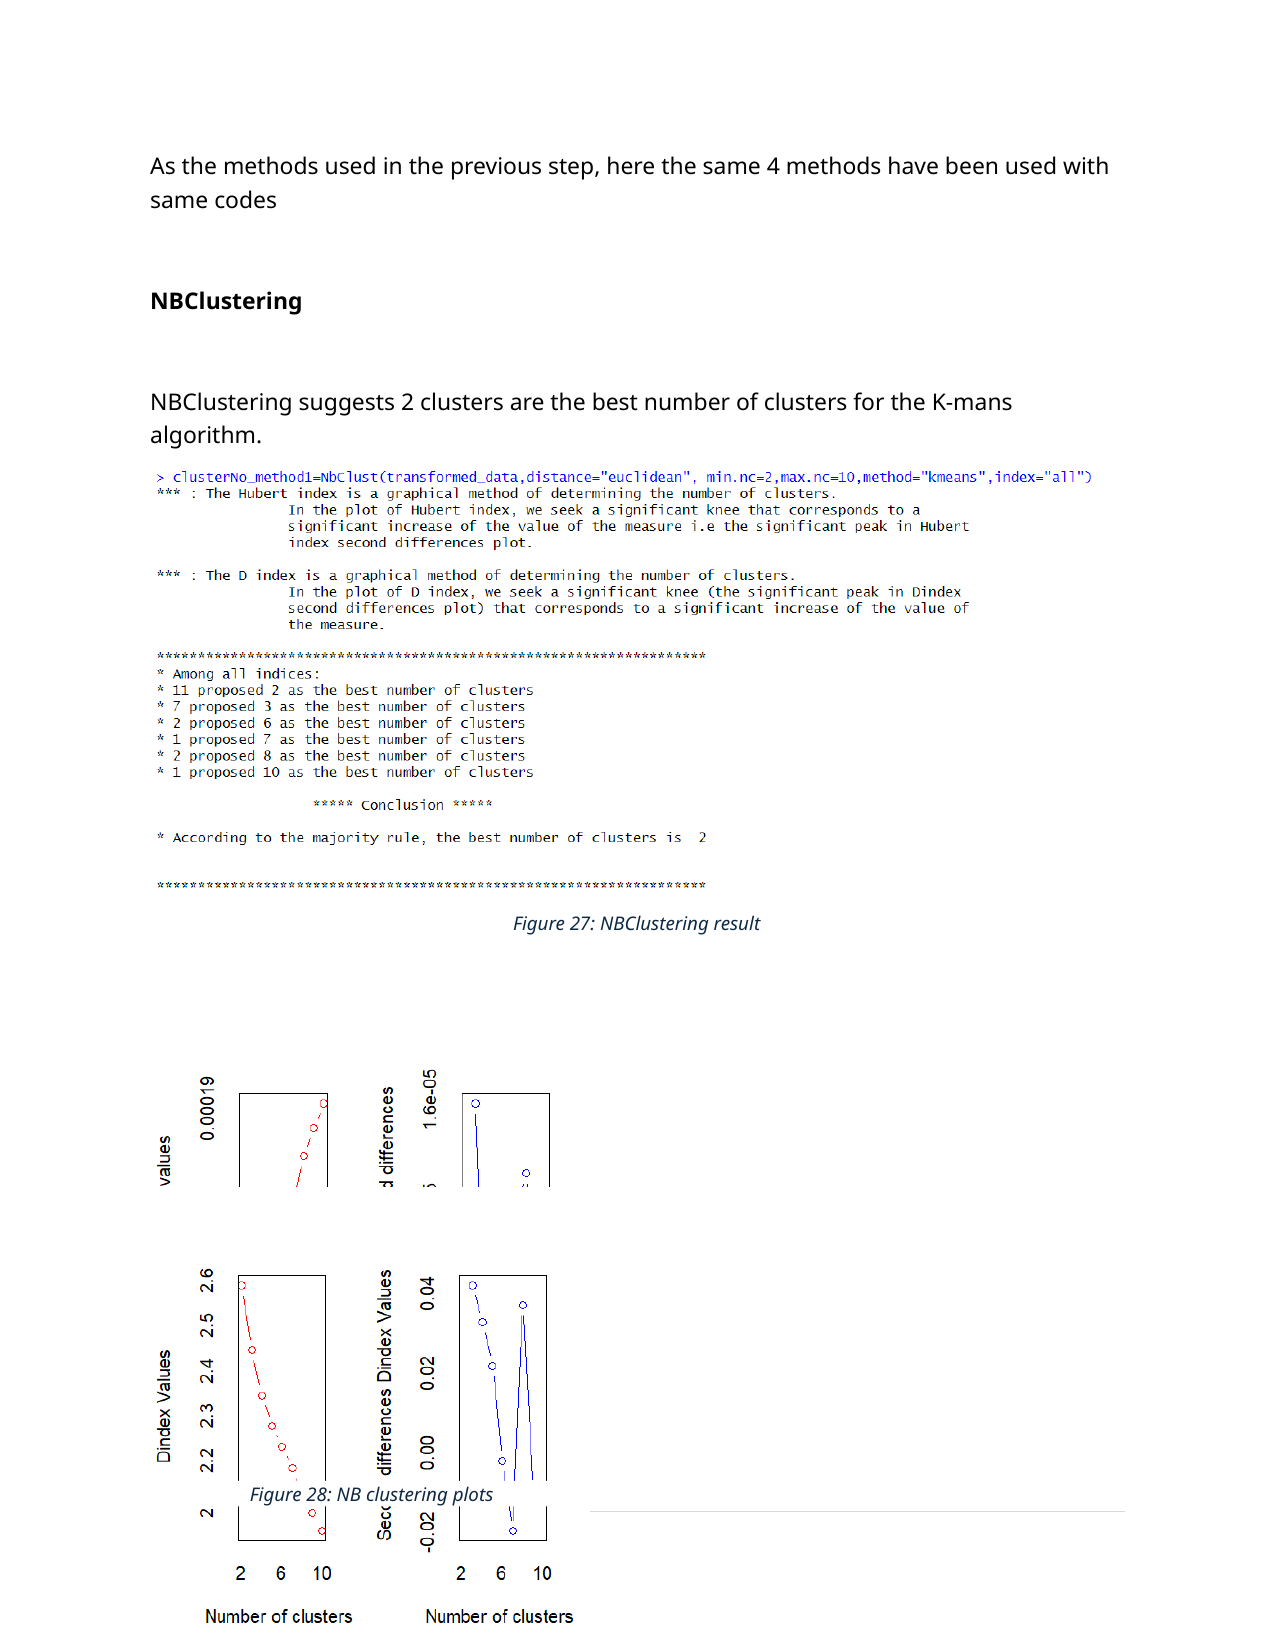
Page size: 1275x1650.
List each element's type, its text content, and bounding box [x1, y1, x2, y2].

text Figure 27: NBClustering result [150, 910, 1125, 936]
picture [150, 469, 1125, 892]
text NBClustering suggests 2 clusters are the best number of clusters for the K-mans algorithm. [150, 385, 1125, 450]
picture [150, 1004, 595, 1480]
picture [150, 1507, 590, 1650]
text As the methods used in the previous step, here the same 4 methods have been used with same codes [150, 150, 1125, 215]
text NBClustering [150, 284, 1125, 316]
